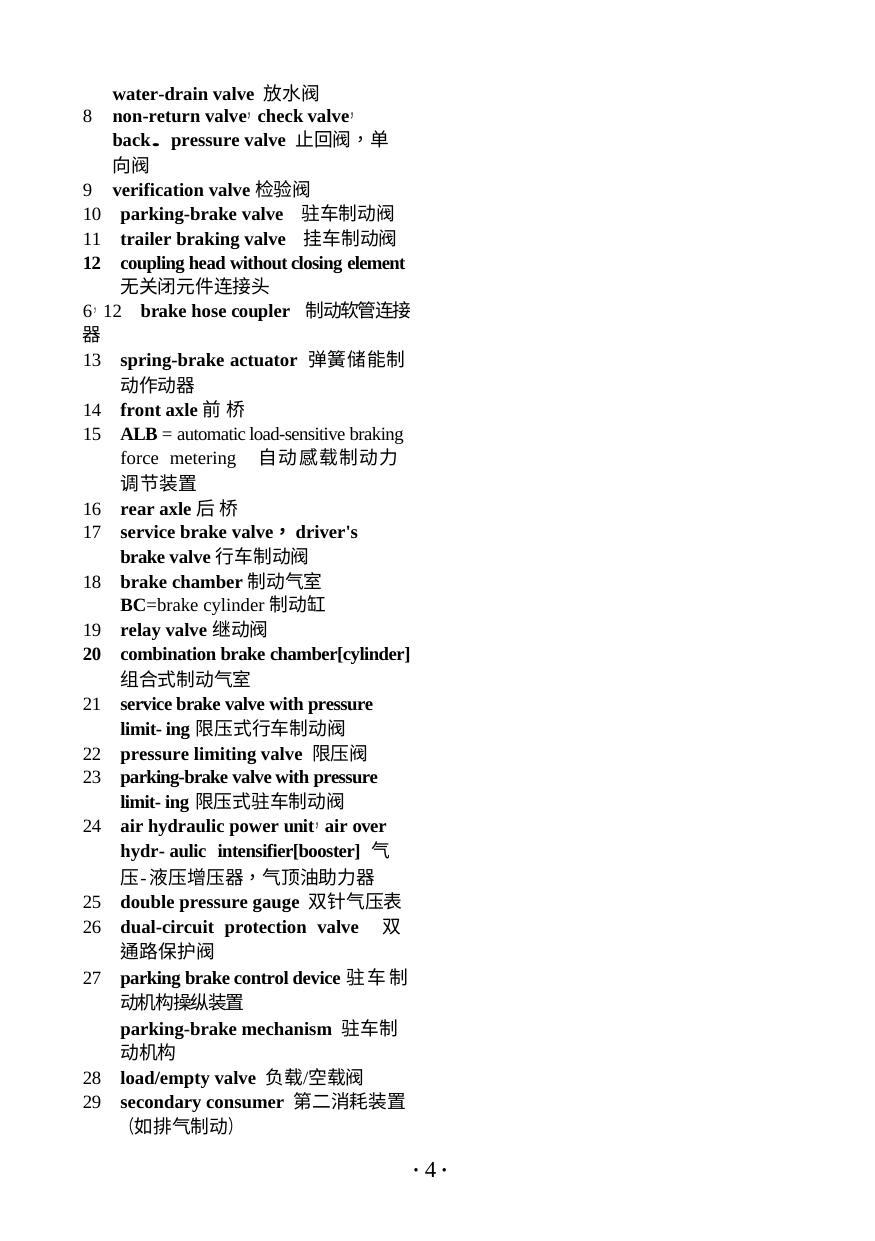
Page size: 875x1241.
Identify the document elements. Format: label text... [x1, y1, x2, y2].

text water-drain valve 放水阀 [112, 81, 426, 105]
text （如排气制动） [120, 1113, 426, 1139]
list spring-brake actuator 弹簧储能制动作动器 [83, 347, 413, 398]
list trailer braking valve 挂车制动阀 [83, 226, 426, 251]
list relay valve 继动阀 [83, 617, 426, 642]
list service brake valve， driver's brake valve 行车制动阀 [83, 521, 388, 569]
text parking-brake mechanism 驻车制动机构 [120, 1015, 412, 1065]
list non-return valve， check valve， back. pressure valve 止回阀，单向阀 [83, 105, 406, 178]
list service brake valve with pressure limit- ing 限压式行车制动阀 [83, 693, 412, 741]
list load/empty valve 负载/空载阀 [83, 1065, 426, 1089]
text 组合式制动气室 [120, 666, 426, 692]
list verification valve 检验阀 [83, 178, 426, 202]
text BC=brake cylinder 制动缸 [120, 593, 426, 617]
list dual-circuit protection valve 双通路保护阀 [83, 913, 413, 964]
list coupling head without closing element [83, 252, 426, 274]
list pressure limiting valve 限压阀 [83, 742, 426, 764]
text 无关闭元件连接头 [120, 275, 426, 299]
list secondary consumer 第二消耗装置 [83, 1089, 426, 1113]
list front axle 前 桥 [83, 398, 426, 422]
list parking brake control device 驻 车 制动机构操纵装置 [83, 964, 413, 1015]
list parking-brake valve 驻车制动阀 [83, 202, 426, 226]
list combination brake chamber[cylinder] [83, 643, 426, 665]
list rear axle 后 桥 [83, 496, 426, 520]
list air hydraulic power unit， air over hydr- aulic intensifier[booster] 气压- 液压增压器，气顶油助力器 [83, 815, 413, 889]
list double pressure gauge 双针气压表 [83, 890, 426, 913]
text 6， 12 brake hose coupler 制动软管连接器 [83, 299, 426, 347]
list parking-brake valve with pressure limit- ing 限压式驻车制动阀 [83, 766, 412, 814]
list brake chamber 制动气室 [83, 570, 426, 593]
list ALB = automatic load-sensitive braking force metering 自动感载制动力调节装置 [83, 423, 414, 496]
